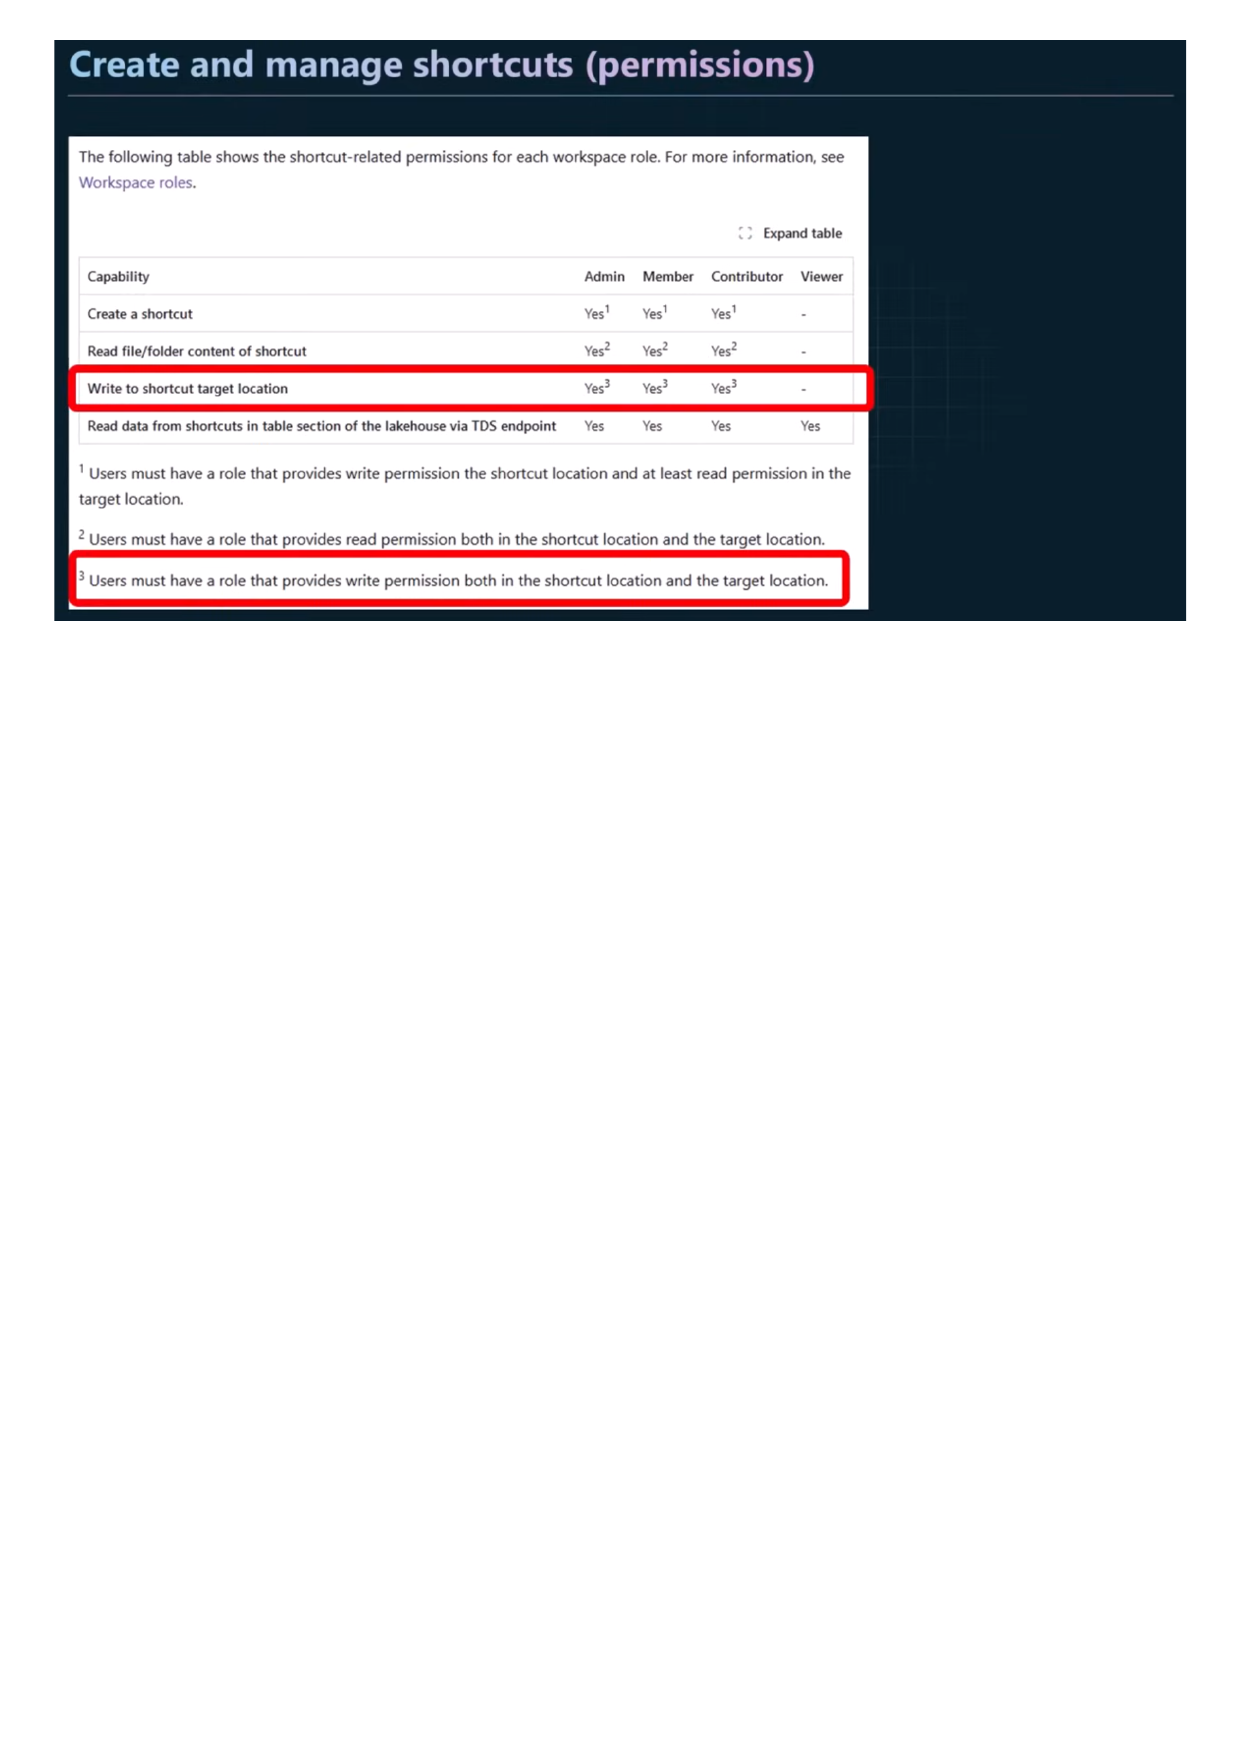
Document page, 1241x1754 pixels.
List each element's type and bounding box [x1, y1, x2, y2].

picture [54, 40, 1187, 621]
